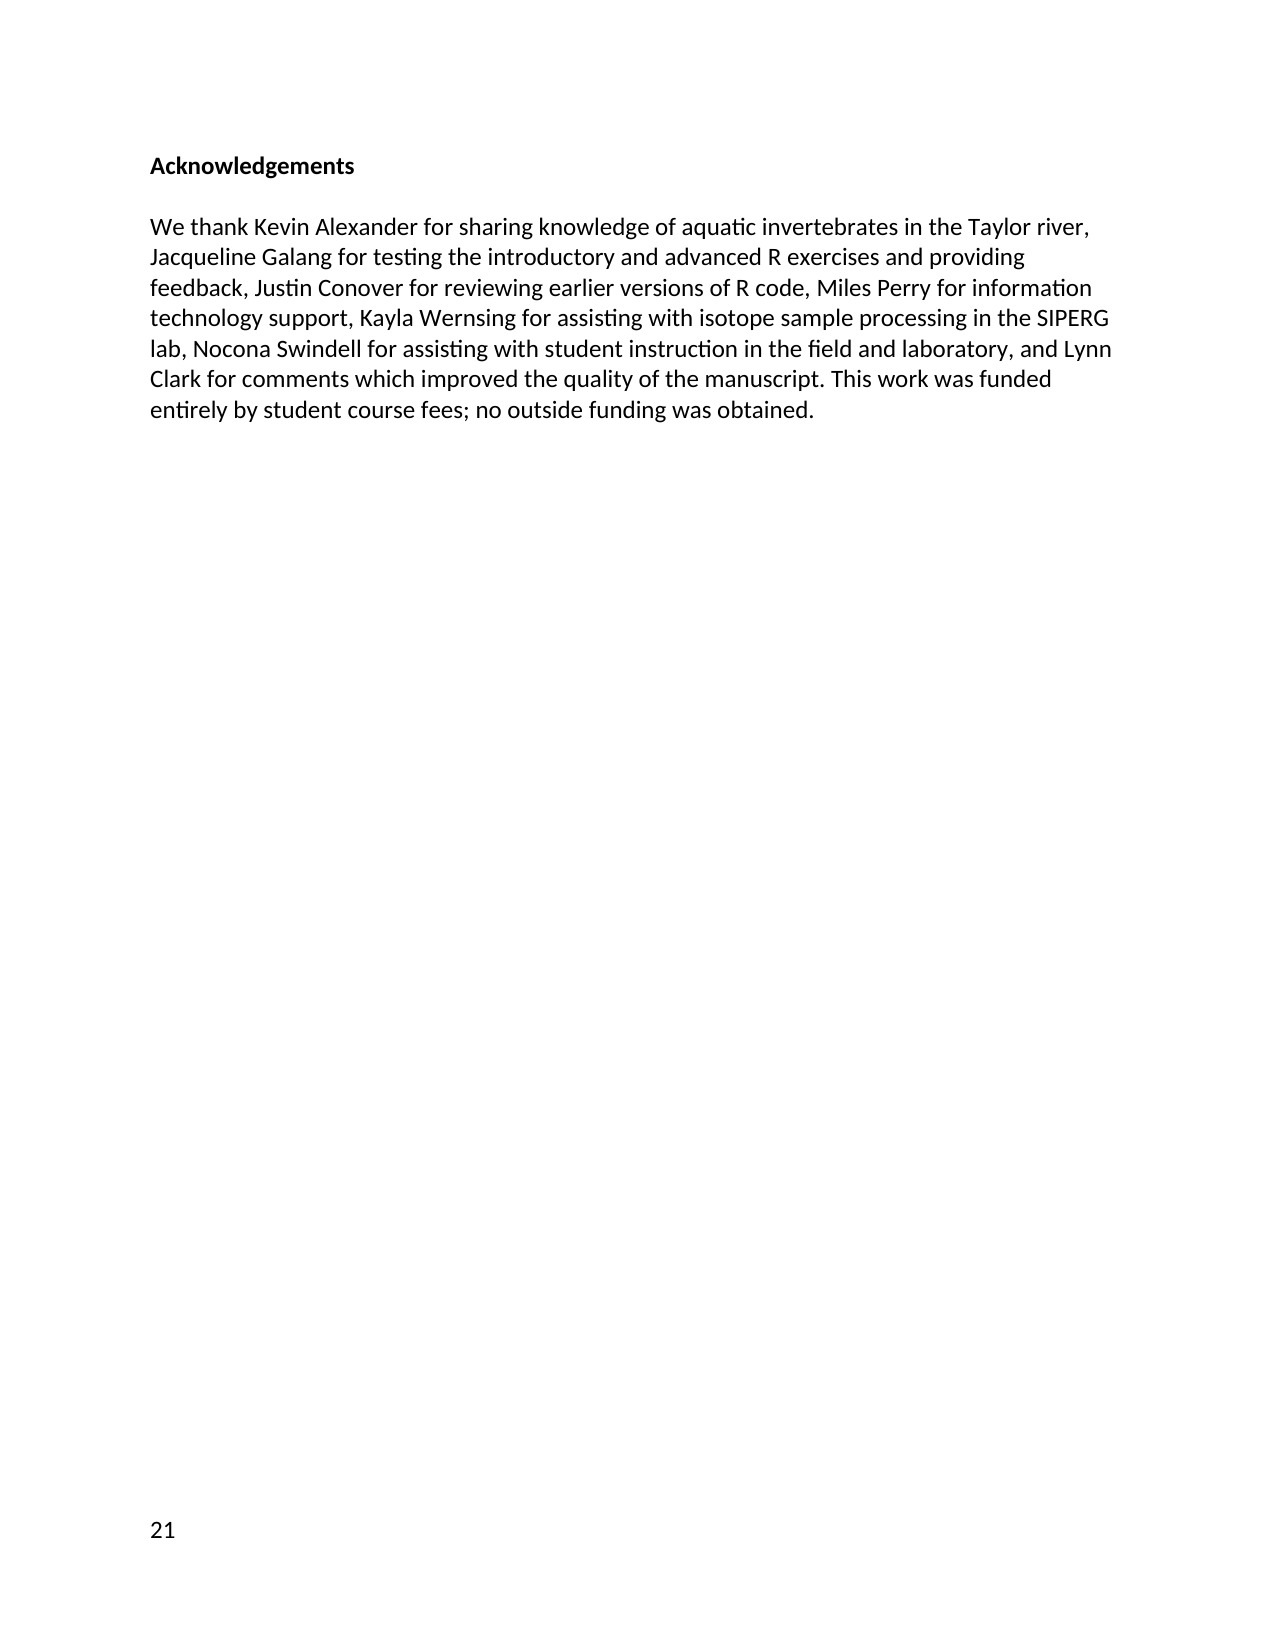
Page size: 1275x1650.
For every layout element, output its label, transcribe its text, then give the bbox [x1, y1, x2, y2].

text We thank Kevin Alexander for sharing knowledge of aquatic invertebrates in the Taylor river, Jacqueline Galang for testing the introductory and advanced R exercises and providing feedback, Justin Conover for reviewing earlier versions of R code, Miles Perry for information technology support, Kayla Wernsing for assisting with isotope sample processing in the SIPERG lab, Nocona Swindell for assisting with student instruction in the field and laboratory, and Lynn Clark for comments which improved the quality of the manuscript. This work was funded entirely by student course fees; no outside funding was obtained. [150, 211, 1125, 425]
text Acknowledgements [150, 150, 1125, 181]
